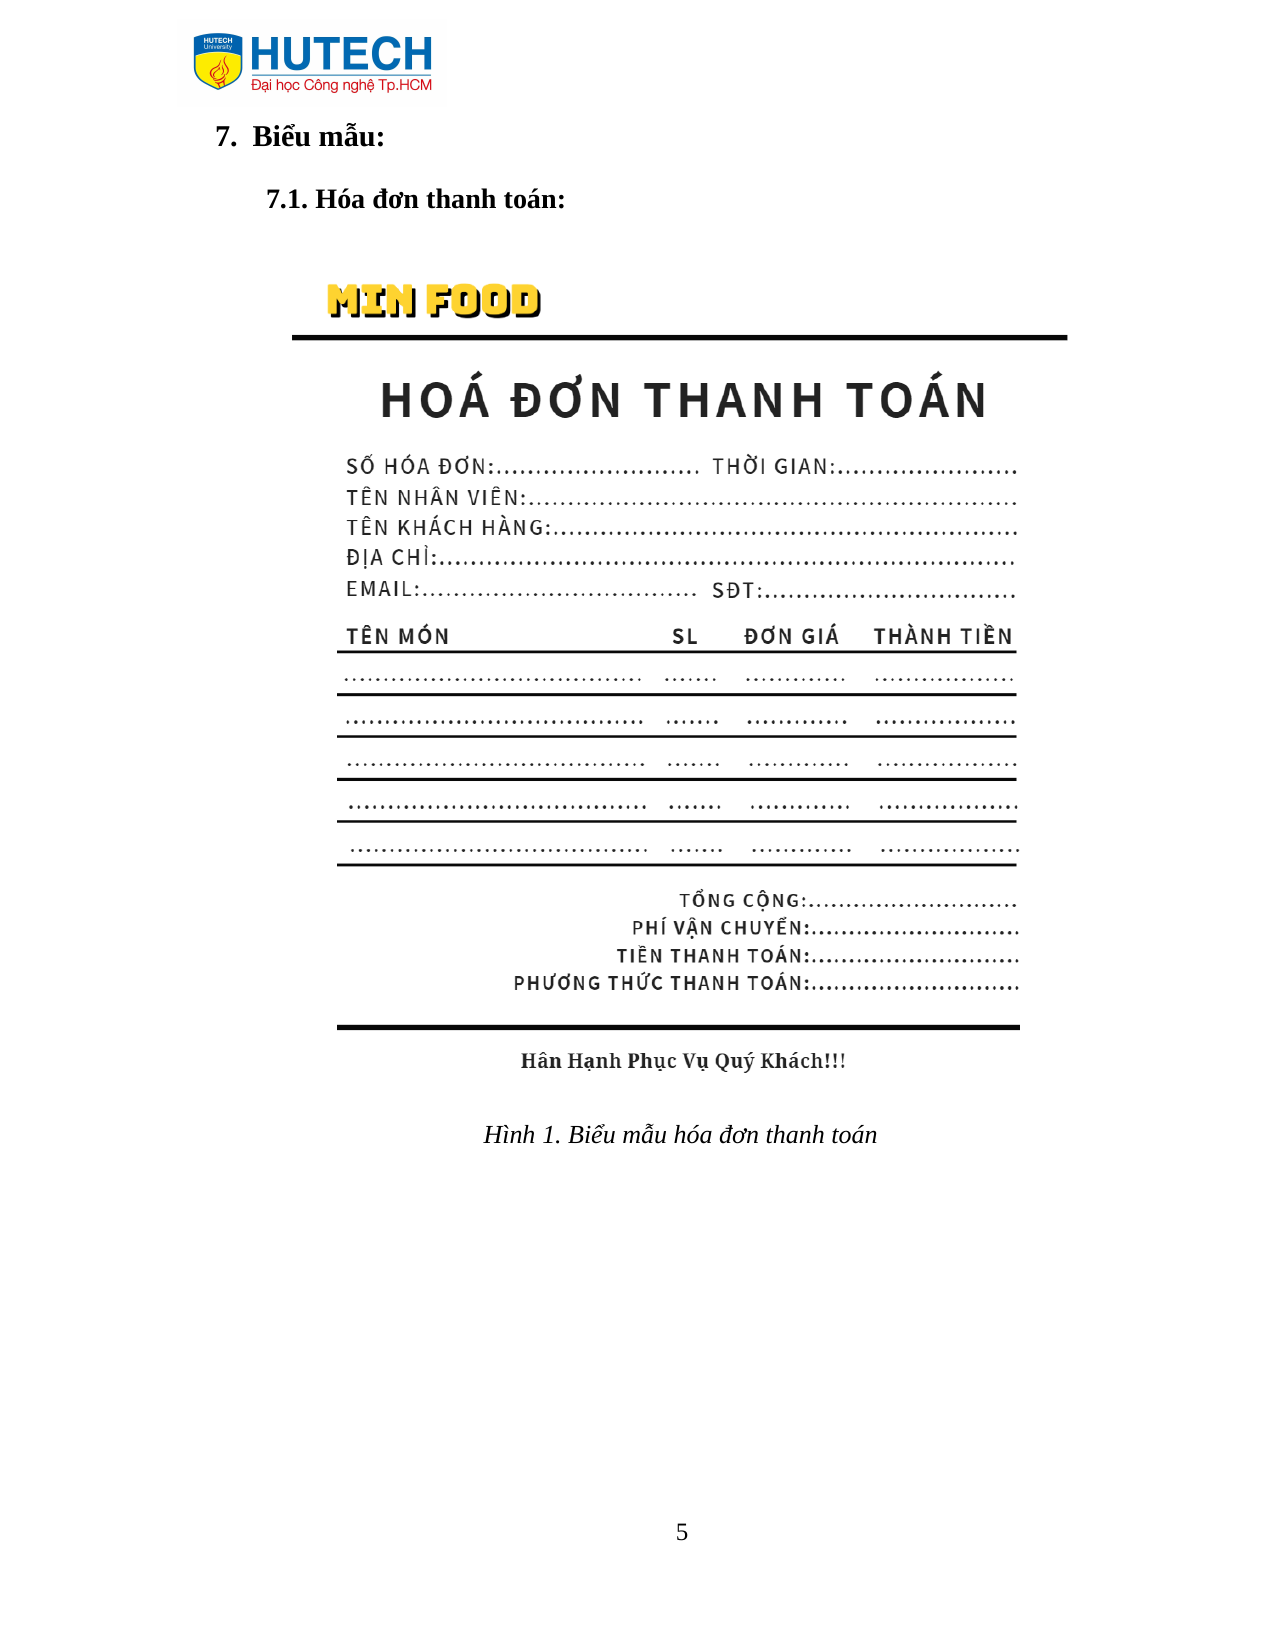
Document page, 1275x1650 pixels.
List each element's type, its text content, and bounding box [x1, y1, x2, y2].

subtitle Hóa đơn thanh toán: [266, 183, 1186, 215]
picture [177, 19, 448, 107]
subtitle Biểu mẫu: [215, 118, 1186, 153]
picture [252, 243, 1101, 1093]
text Hình 1. Biểu mẫu hóa đơn thanh toán [177, 1119, 1186, 1149]
